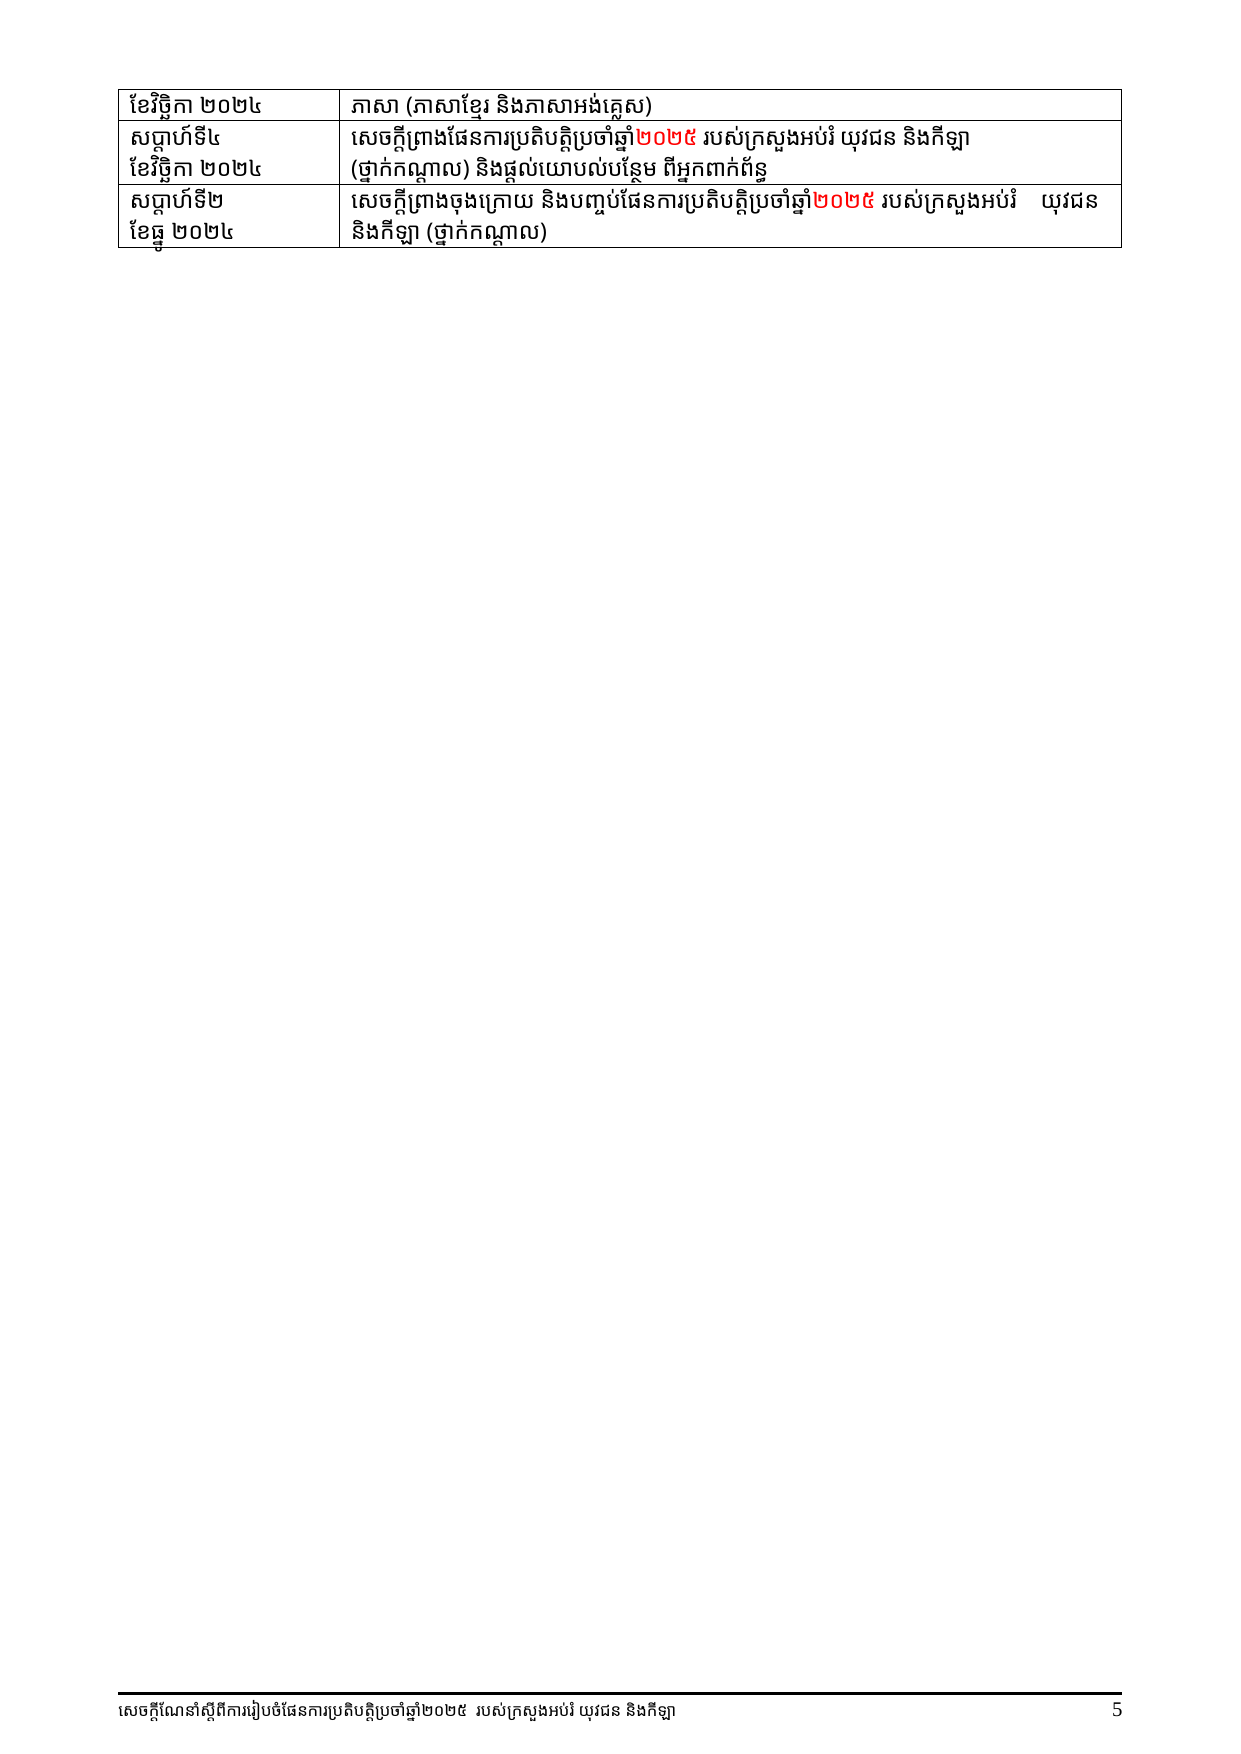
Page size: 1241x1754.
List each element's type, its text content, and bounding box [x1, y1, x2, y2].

table_cell សប្តាហ៍ទី២ ខែធ្នូ ២០២៤ [119, 185, 339, 246]
table_cell សប្តាហ៍ទី៤ ខែវិច្ឆិកា ២០២៤ [119, 121, 339, 183]
table_cell សេចក្តីព្រាងចុងក្រោយ​ និងបញ្ចប់ផែនការប្រតិបត្តិប្រចាំឆ្នាំ២០២៥ របស់ក្រសួងអប់រំ យុវជន និងកីឡា (ថ្នាក់កណ្ដាល) [340, 185, 1121, 246]
table_cell សេចក្តីព្រាងផែនការប្រតិបត្តិប្រចាំឆ្នាំ២០២៥ របស់ក្រសួងអប់រំ យុវជន និងកីឡា (ថ្នាក់កណ្ដាល) និងផ្ដល់យោបល់បន្ថែម ពីអ្នកពាក់ព័ន្ធ [340, 121, 1121, 183]
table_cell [119, 90, 339, 120]
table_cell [340, 90, 1121, 120]
